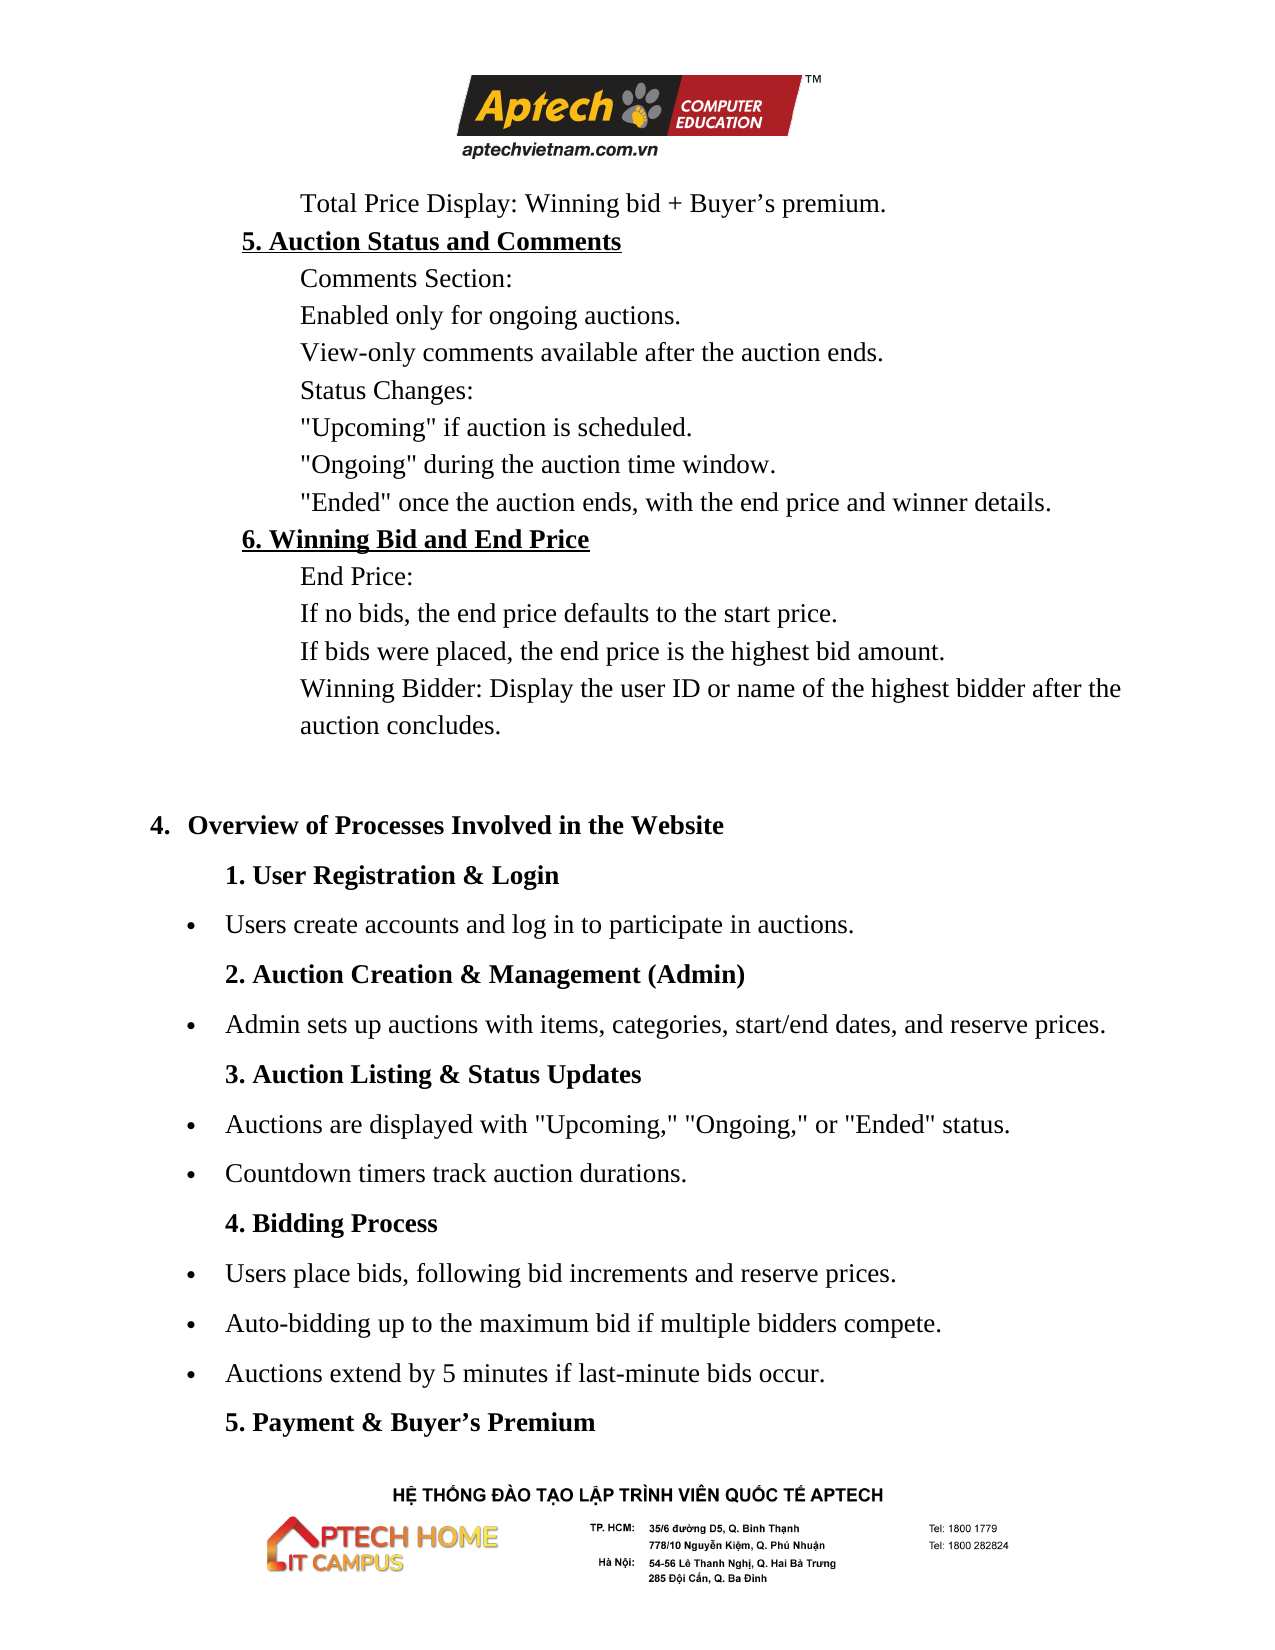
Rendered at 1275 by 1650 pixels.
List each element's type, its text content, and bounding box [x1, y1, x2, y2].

picture [251, 1482, 1024, 1586]
list End Price: [300, 560, 1125, 591]
text 4. Bidding Process [150, 1207, 1125, 1238]
list Enabled only for ongoing auctions. [300, 299, 1125, 330]
list Status Changes: [300, 374, 1125, 405]
picture [150, 51, 1125, 182]
text 3. Auction Listing & Status Updates [225, 1058, 1125, 1089]
list "Upcoming" if auction is scheduled. [300, 411, 1125, 442]
list View-only comments available after the auction ends. [300, 336, 1125, 368]
list "Ongoing" during the auction time window. [300, 448, 1125, 479]
list "Ended" once the auction ends, with the end price and winner details. [300, 486, 1125, 517]
list Auto-bidding up to the maximum bid if multiple bidders compete. [187, 1307, 1125, 1338]
text 5. Payment & Buyer’s Premium [225, 1406, 1125, 1438]
list Countdown timers track auction durations. [187, 1157, 1125, 1189]
list Winning Bidder: Display the user ID or name of the highest bidder after the auction concludes. [300, 672, 1125, 741]
list Users place bids, following bid increments and reserve prices. [187, 1257, 1125, 1288]
list 6. Winning Bid and End Price [242, 523, 1125, 554]
text 1. User Registration & Login [225, 859, 1125, 890]
list Auctions are displayed with "Upcoming," "Ongoing," or "Ended" status. [187, 1108, 1125, 1139]
list If no bids, the end price defaults to the start price. [300, 597, 1125, 629]
list Admin sets up auctions with items, categories, start/end dates, and reserve prices. [187, 1008, 1125, 1039]
list If bids were placed, the end price is the highest bid amount. [300, 635, 1125, 666]
list Total Price Display: Winning bid + Buyer’s premium. [300, 150, 1125, 218]
text 2. Auction Creation & Management (Admin) [225, 958, 1125, 989]
list Overview of Processes Involved in the Website [150, 809, 1125, 840]
list 5. Auction Status and Comments [242, 224, 1125, 256]
list Auctions extend by 5 minutes if last-minute bids occur. [187, 1357, 1125, 1388]
list Comments Section: [300, 262, 1125, 293]
list Users create accounts and log in to participate in auctions. [187, 908, 1125, 940]
